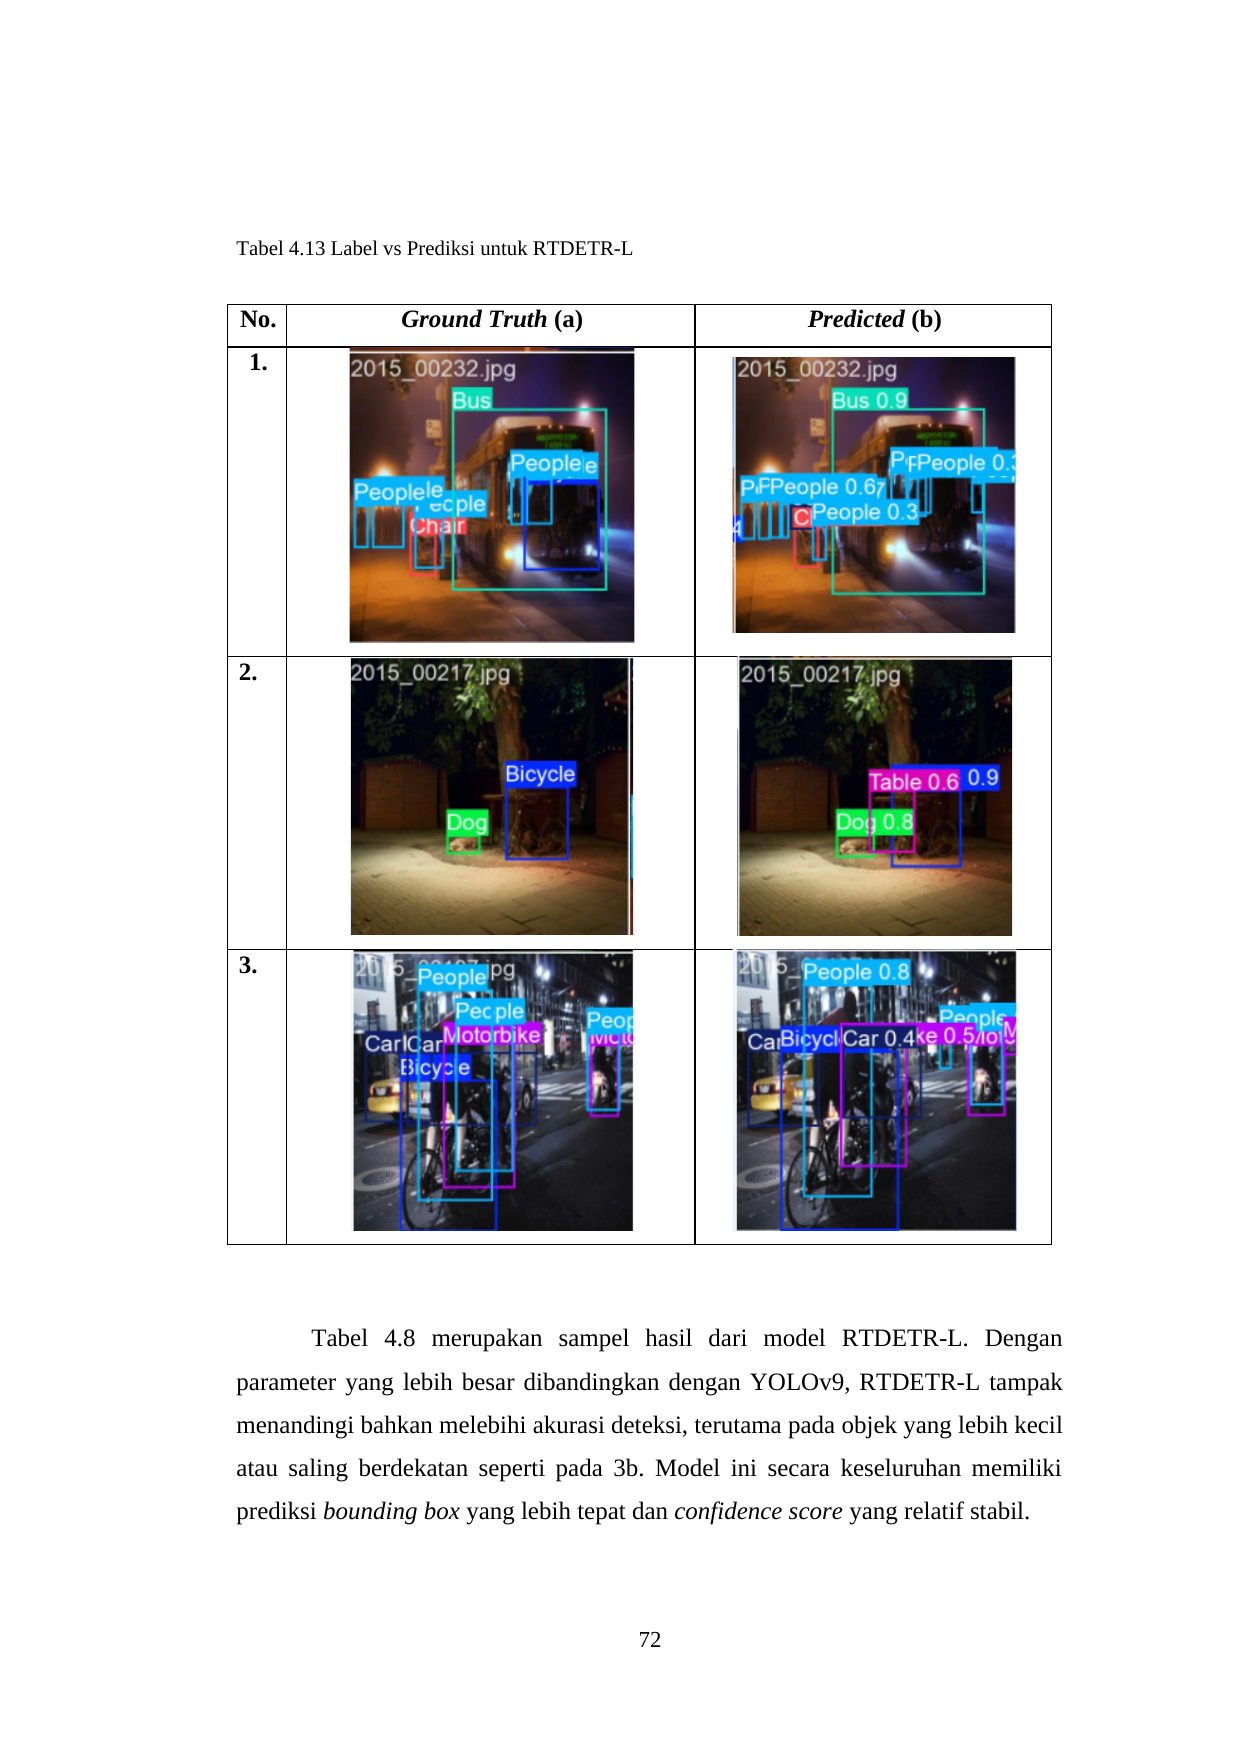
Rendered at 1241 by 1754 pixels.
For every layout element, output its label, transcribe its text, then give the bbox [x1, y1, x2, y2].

picture [732, 357, 1017, 633]
table_cell 2. [228, 657, 286, 949]
table_cell [287, 950, 694, 1244]
table_cell [696, 348, 1051, 656]
table_cell 3. [228, 950, 286, 1244]
table_cell [287, 348, 694, 656]
table_cell [696, 657, 1051, 949]
table_header Ground Truth (a) [287, 305, 694, 346]
text Tabel 4.8 merupakan sampel hasil dari model RTDETR-L. Dengan parameter yang lebih besar dibandingkan dengan YOLOv9, RTDETR-L tampak menandingi bahkan melebihi akurasi deteksi, terutama pada objek yang lebih kecil atau saling berdekatan seperti pada 3b. Model ini secara keseluruhan memiliki prediksi bounding box yang lebih tepat dan confidence score yang relatif stabil. [236, 1323, 1063, 1525]
table_cell [287, 657, 694, 949]
picture [349, 347, 635, 643]
table_cell [696, 950, 1051, 1244]
text Tabel 4.8 Label vs Prediksi untuk RTDETR-L [236, 236, 1063, 260]
table_cell 1. [228, 348, 286, 656]
picture [737, 656, 1013, 936]
picture [350, 950, 634, 1231]
table_header Predicted (b) [696, 305, 1051, 346]
table_header No. [228, 305, 286, 346]
picture [350, 657, 634, 935]
picture [732, 949, 1017, 1231]
